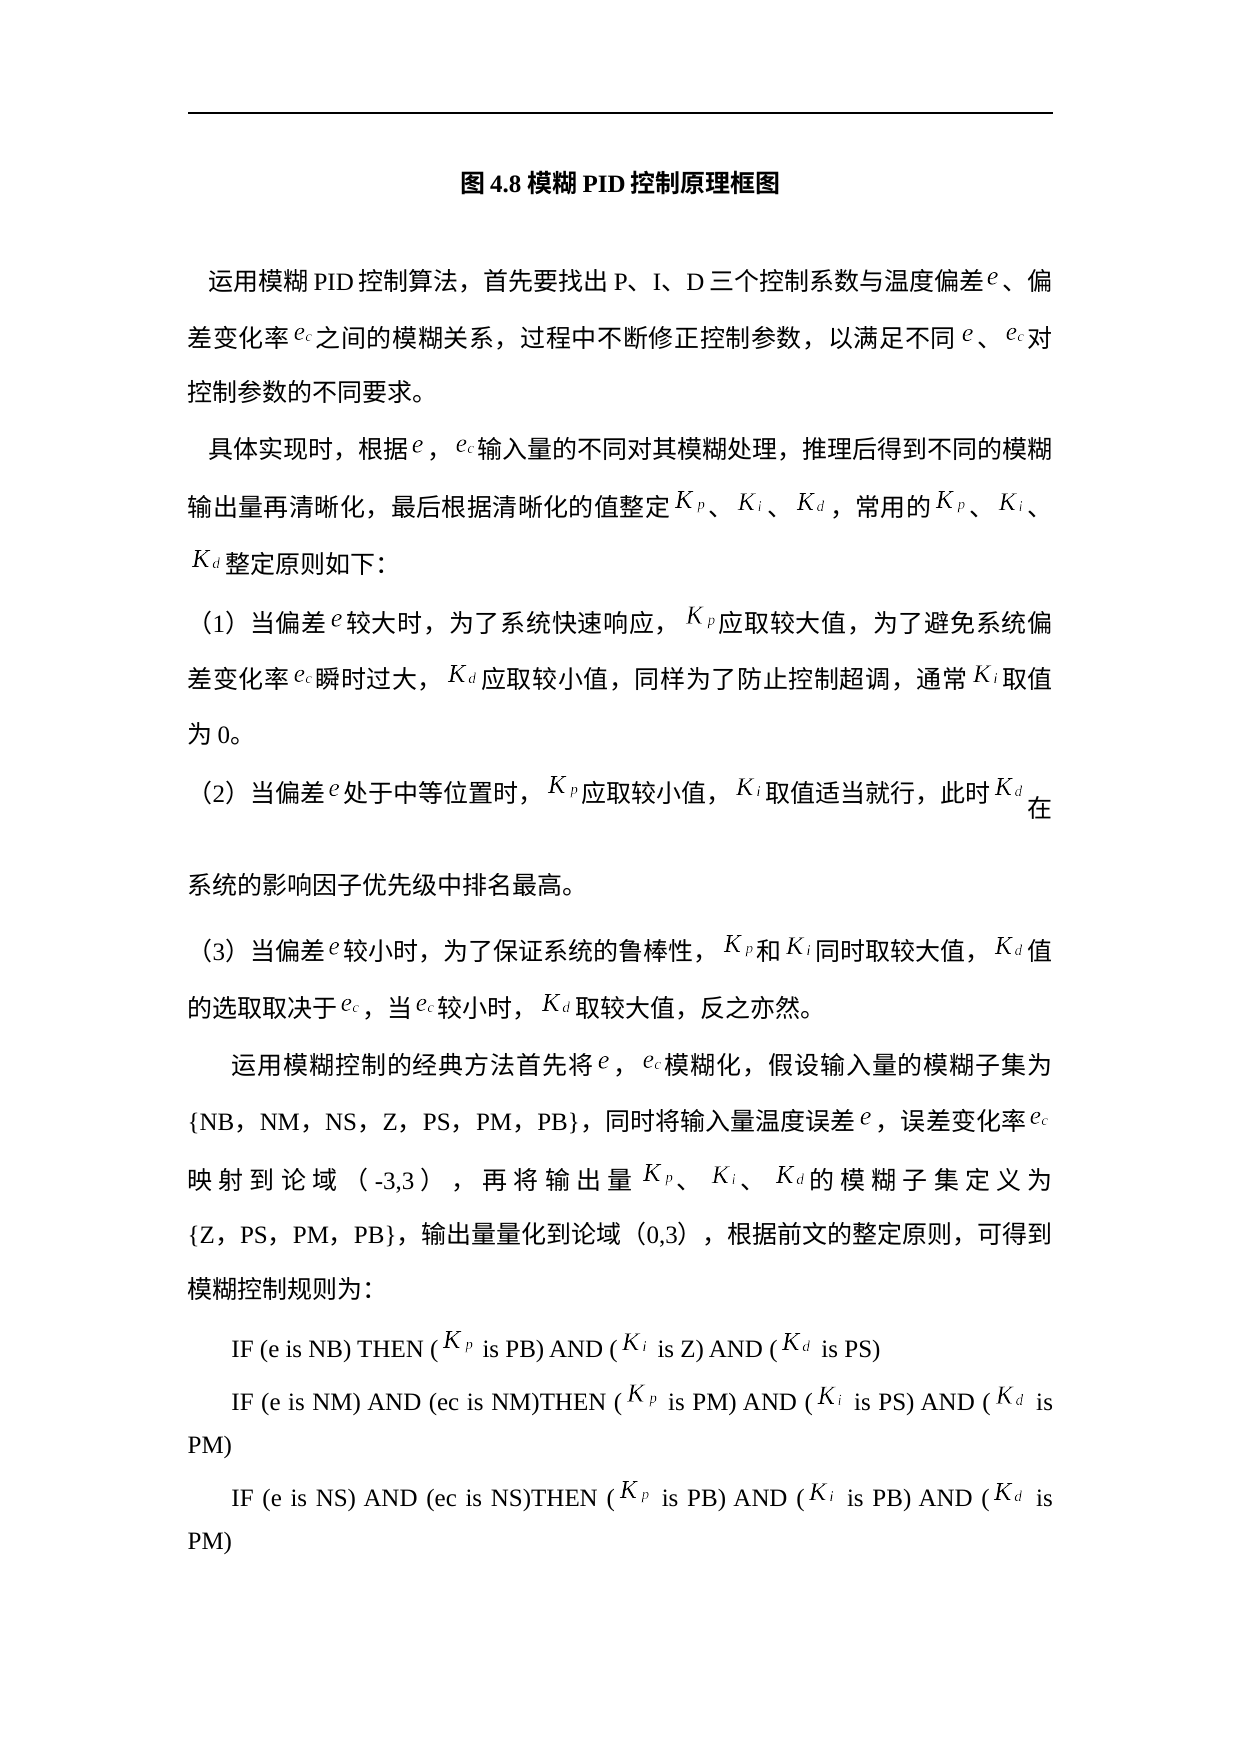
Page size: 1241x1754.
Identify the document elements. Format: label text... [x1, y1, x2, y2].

list 当偏差较大时，为了系统快速响应，应取较大值，为了避免系统偏差变化率瞬时过大，应取较小值，同样为了防止控制超调，通常取值为0。 [187, 599, 1053, 751]
list 当偏差较小时，为了保证系统的鲁棒性，和同时取较大值，值的选取取决于，当较小时，取较大值，反之亦然。 [187, 927, 1053, 1025]
list IF (e is NM) AND (ec is NM)THEN ( is PM) AND ( is PS) AND ( is PM) [187, 1377, 1053, 1459]
text 具体实现时，根据，输入量的不同对其模糊处理，推理后得到不同的模糊输出量再清晰化，最后根据清晰化的值整定、、，常用的、、整定原则如下： [187, 427, 1053, 581]
list 运用模糊控制的经典方法首先将，模糊化，假设输入量的模糊子集为{NB，NM，NS，Z，PS，PM，PB}，同时将输入量温度误差，误差变化率映射到论域（-3,3），再将输出量、、的模糊子集定义为{Z，PS，PM，PB}，输出量量化到论域（0,3），根据前文的整定原则，可得到模糊控制规则为： [187, 1043, 1053, 1306]
text 运用模糊PID控制算法，首先要找出P、I、D三个控制系数与温度偏差、偏差变化率之间的模糊关系，过程中不断修正控制参数，以满足不同、对控制参数的不同要求。 [187, 261, 1053, 409]
list IF (e is NS) AND (ec is NS)THEN ( is PB) AND ( is PB) AND ( is PM) [187, 1473, 1053, 1555]
list 当偏差处于中等位置时，应取较小值，取值适当就行，此时在系统的影响因子优先级中排名最高。 [187, 769, 1053, 902]
text 图4.8 模糊PID控制原理框图 [187, 164, 1053, 200]
list IF (e is NB) THEN ( is PB) AND ( is Z) AND ( is PS) [187, 1324, 1053, 1362]
